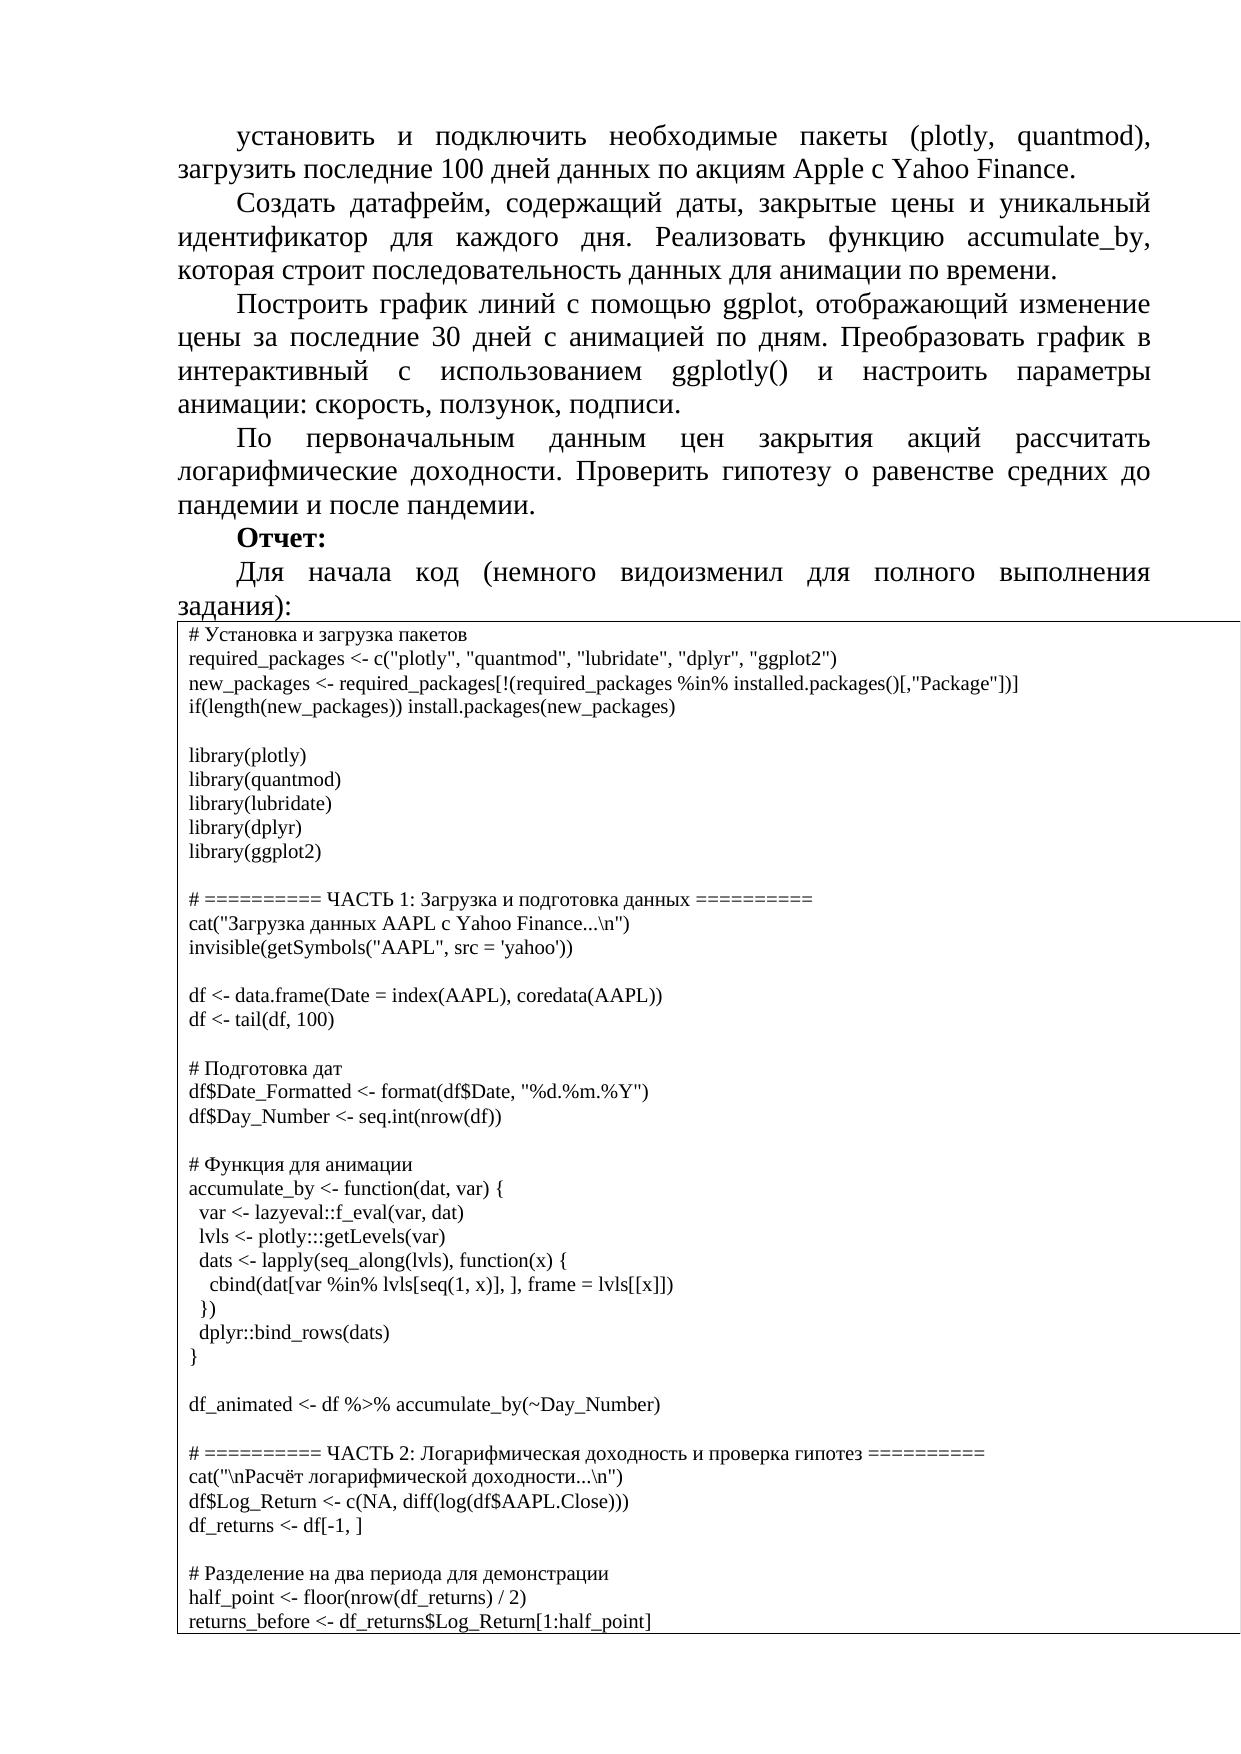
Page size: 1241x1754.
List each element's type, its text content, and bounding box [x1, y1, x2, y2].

text Создать датафрейм, содержащий даты, закрытые цены и уникальный идентификатор для каждого дня. Реализовать функцию accumulate_by, которая строит последовательность данных для анимации по времени. [177, 185, 1152, 286]
text По первоначальным данным цен закрытия акций рассчитать логарифмические доходности. Проверить гипотезу о равенстве средних до пандемии и после пандемии. [177, 420, 1152, 521]
text Построить график линий с помощью ggplot, отображающий изменение цены за последние 30 дней с анимацией по дням. Преобразовать график в интерактивный с использованием ggplotly() и настроить параметры анимации: скорость, ползунок, подписи. [177, 286, 1152, 420]
text Для начала код (немного видоизменил для полного выполнения задания): [177, 554, 1152, 621]
text Отчет: [177, 521, 1152, 554]
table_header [178, 622, 1240, 1633]
text установить и подключить необходимые пакеты (plotly, quantmod), загрузить последние 100 дней данных по акциям Apple с Yahoo Finance. [177, 118, 1152, 185]
